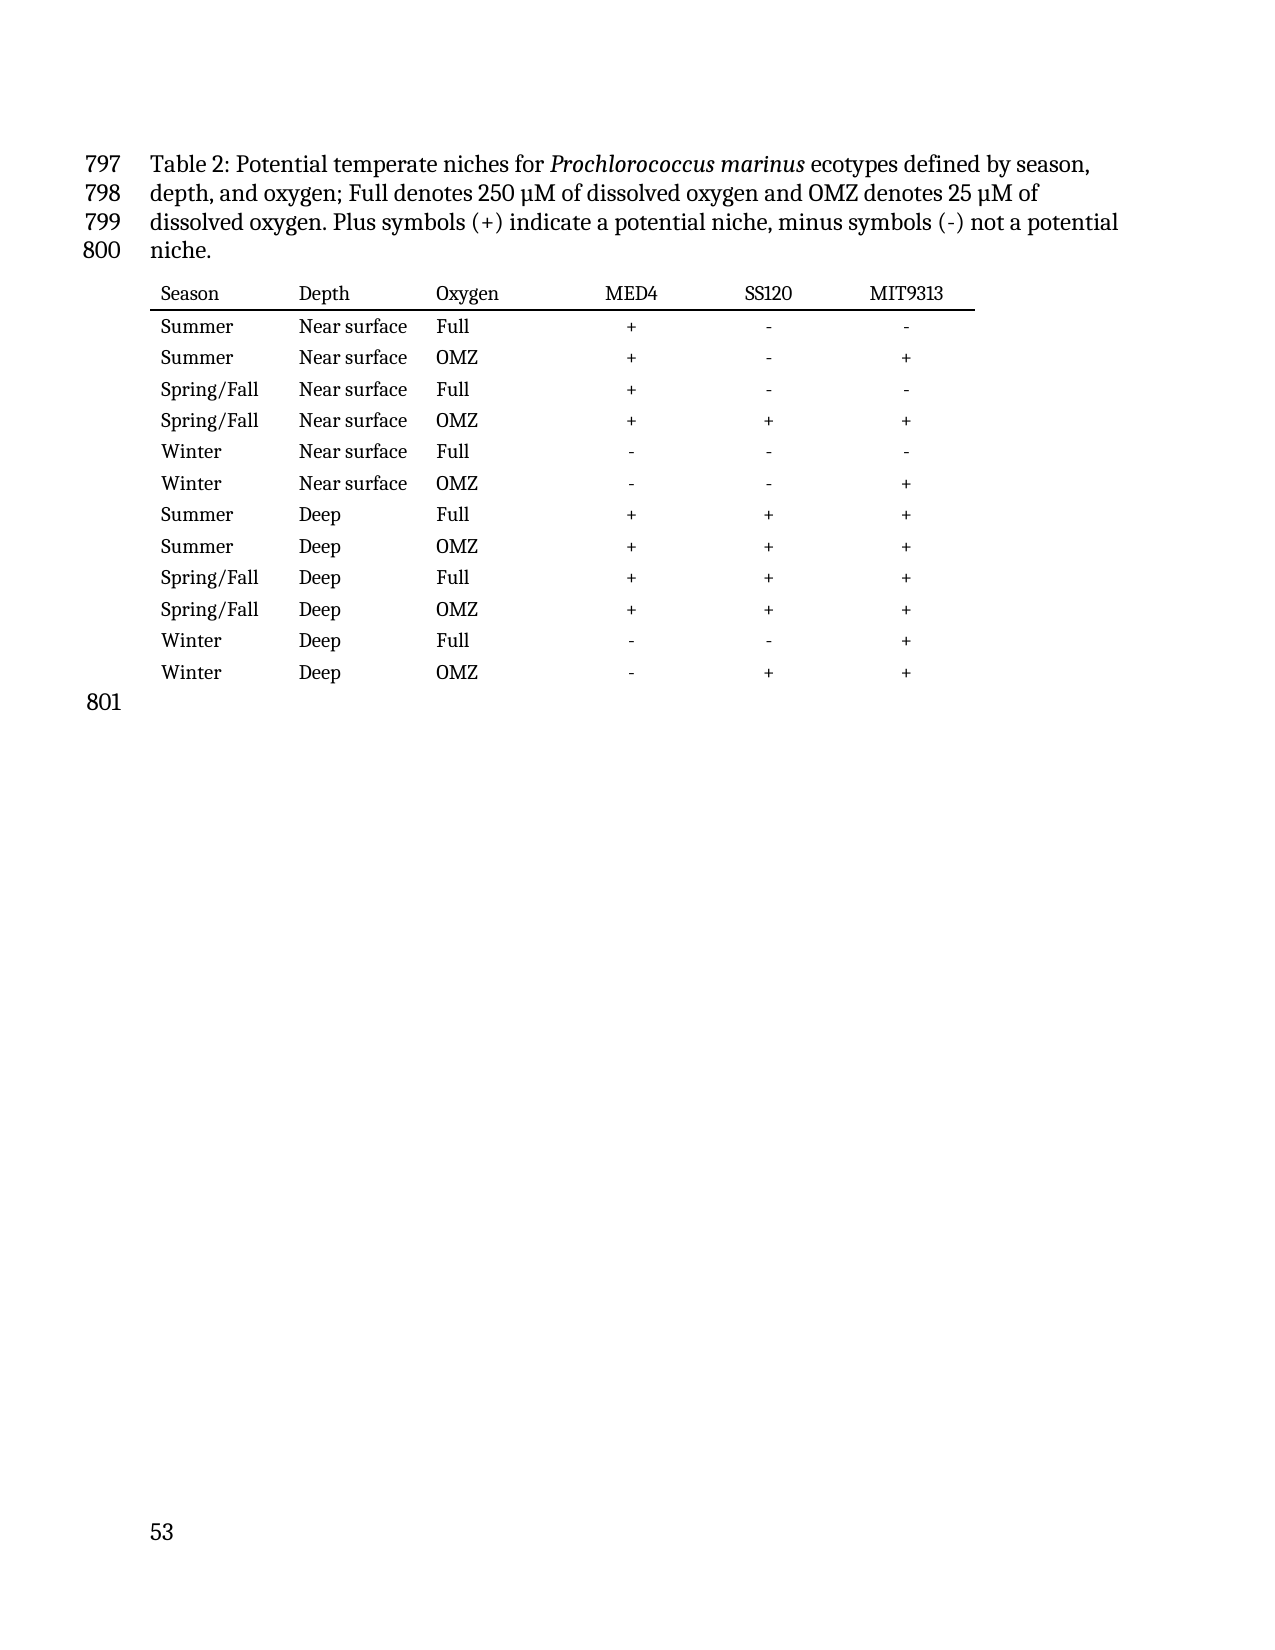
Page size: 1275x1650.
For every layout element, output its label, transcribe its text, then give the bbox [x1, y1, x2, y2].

table_cell Summer [150, 311, 287, 342]
table_cell Spring/Fall [150, 594, 287, 625]
table_cell Summer [150, 342, 287, 373]
table_cell OMZ [425, 405, 562, 436]
table_cell + [700, 499, 837, 531]
table_cell - [700, 311, 837, 342]
table_cell + [838, 499, 975, 531]
table_cell Winter [150, 436, 287, 468]
table_cell - [838, 311, 975, 342]
table_header Depth [288, 278, 425, 309]
table_cell Spring/Fall [150, 405, 287, 436]
table_cell + [700, 531, 837, 562]
table_cell Full [425, 499, 562, 531]
table_cell Winter [150, 468, 287, 499]
table_cell - [563, 657, 700, 688]
table_cell OMZ [425, 657, 562, 688]
table_cell + [563, 562, 700, 594]
table_cell + [838, 531, 975, 562]
table_cell + [838, 625, 975, 657]
table_cell - [563, 625, 700, 657]
table_cell Winter [150, 625, 287, 657]
table_cell Full [425, 436, 562, 468]
table_cell + [700, 562, 837, 594]
table_cell Winter [150, 657, 287, 688]
table_cell + [563, 594, 700, 625]
table_cell Full [425, 625, 562, 657]
table_header MIT9313 [838, 278, 975, 309]
table_cell - [563, 468, 700, 499]
table_cell + [838, 342, 975, 373]
table_cell + [700, 657, 837, 688]
text Table 2: Potential temperate niches for Prochlorococcus marinus ecotypes defined by season, depth, and oxygen; Full denotes 250 µM of dissolved oxygen and OMZ denotes 25 µM of dissolved oxygen. Plus symbols (+) indicate a potential niche, minus symbols (-) not a potential niche. [150, 150, 1125, 265]
table_cell OMZ [425, 531, 562, 562]
table_cell + [700, 594, 837, 625]
table_cell + [563, 311, 700, 342]
table_cell + [838, 468, 975, 499]
table_cell Deep [288, 657, 425, 688]
table_cell Full [425, 374, 562, 405]
table_cell + [563, 374, 700, 405]
table_cell + [563, 499, 700, 531]
table_cell OMZ [425, 342, 562, 373]
table_cell Near surface [288, 374, 425, 405]
table_cell - [563, 436, 700, 468]
table_cell Deep [288, 531, 425, 562]
table_cell + [838, 405, 975, 436]
table_cell + [563, 405, 700, 436]
table_cell Spring/Fall [150, 562, 287, 594]
table_cell + [563, 531, 700, 562]
table_cell - [838, 436, 975, 468]
table_cell Summer [150, 499, 287, 531]
table_cell Full [425, 311, 562, 342]
table_header SS120 [700, 278, 837, 309]
table_cell Deep [288, 499, 425, 531]
table_cell - [700, 468, 837, 499]
table_cell - [838, 374, 975, 405]
table_cell Near surface [288, 342, 425, 373]
table_cell Summer [150, 531, 287, 562]
table_cell - [700, 342, 837, 373]
table_cell - [700, 436, 837, 468]
table_cell Deep [288, 562, 425, 594]
table_cell Deep [288, 625, 425, 657]
table_cell OMZ [425, 594, 562, 625]
table_cell + [838, 562, 975, 594]
table_header Oxygen [425, 278, 562, 309]
table_cell Near surface [288, 468, 425, 499]
table_cell + [838, 594, 975, 625]
table_cell OMZ [425, 468, 562, 499]
table_cell + [563, 342, 700, 373]
table_cell Near surface [288, 311, 425, 342]
table_cell Spring/Fall [150, 374, 287, 405]
table_cell Near surface [288, 405, 425, 436]
table_cell Near surface [288, 436, 425, 468]
table_cell - [700, 625, 837, 657]
table_cell Deep [288, 594, 425, 625]
table_header Season [150, 278, 287, 309]
table_cell + [838, 657, 975, 688]
table_header MED4 [563, 278, 700, 309]
table_cell + [700, 405, 837, 436]
table_cell Full [425, 562, 562, 594]
table_cell - [700, 374, 837, 405]
